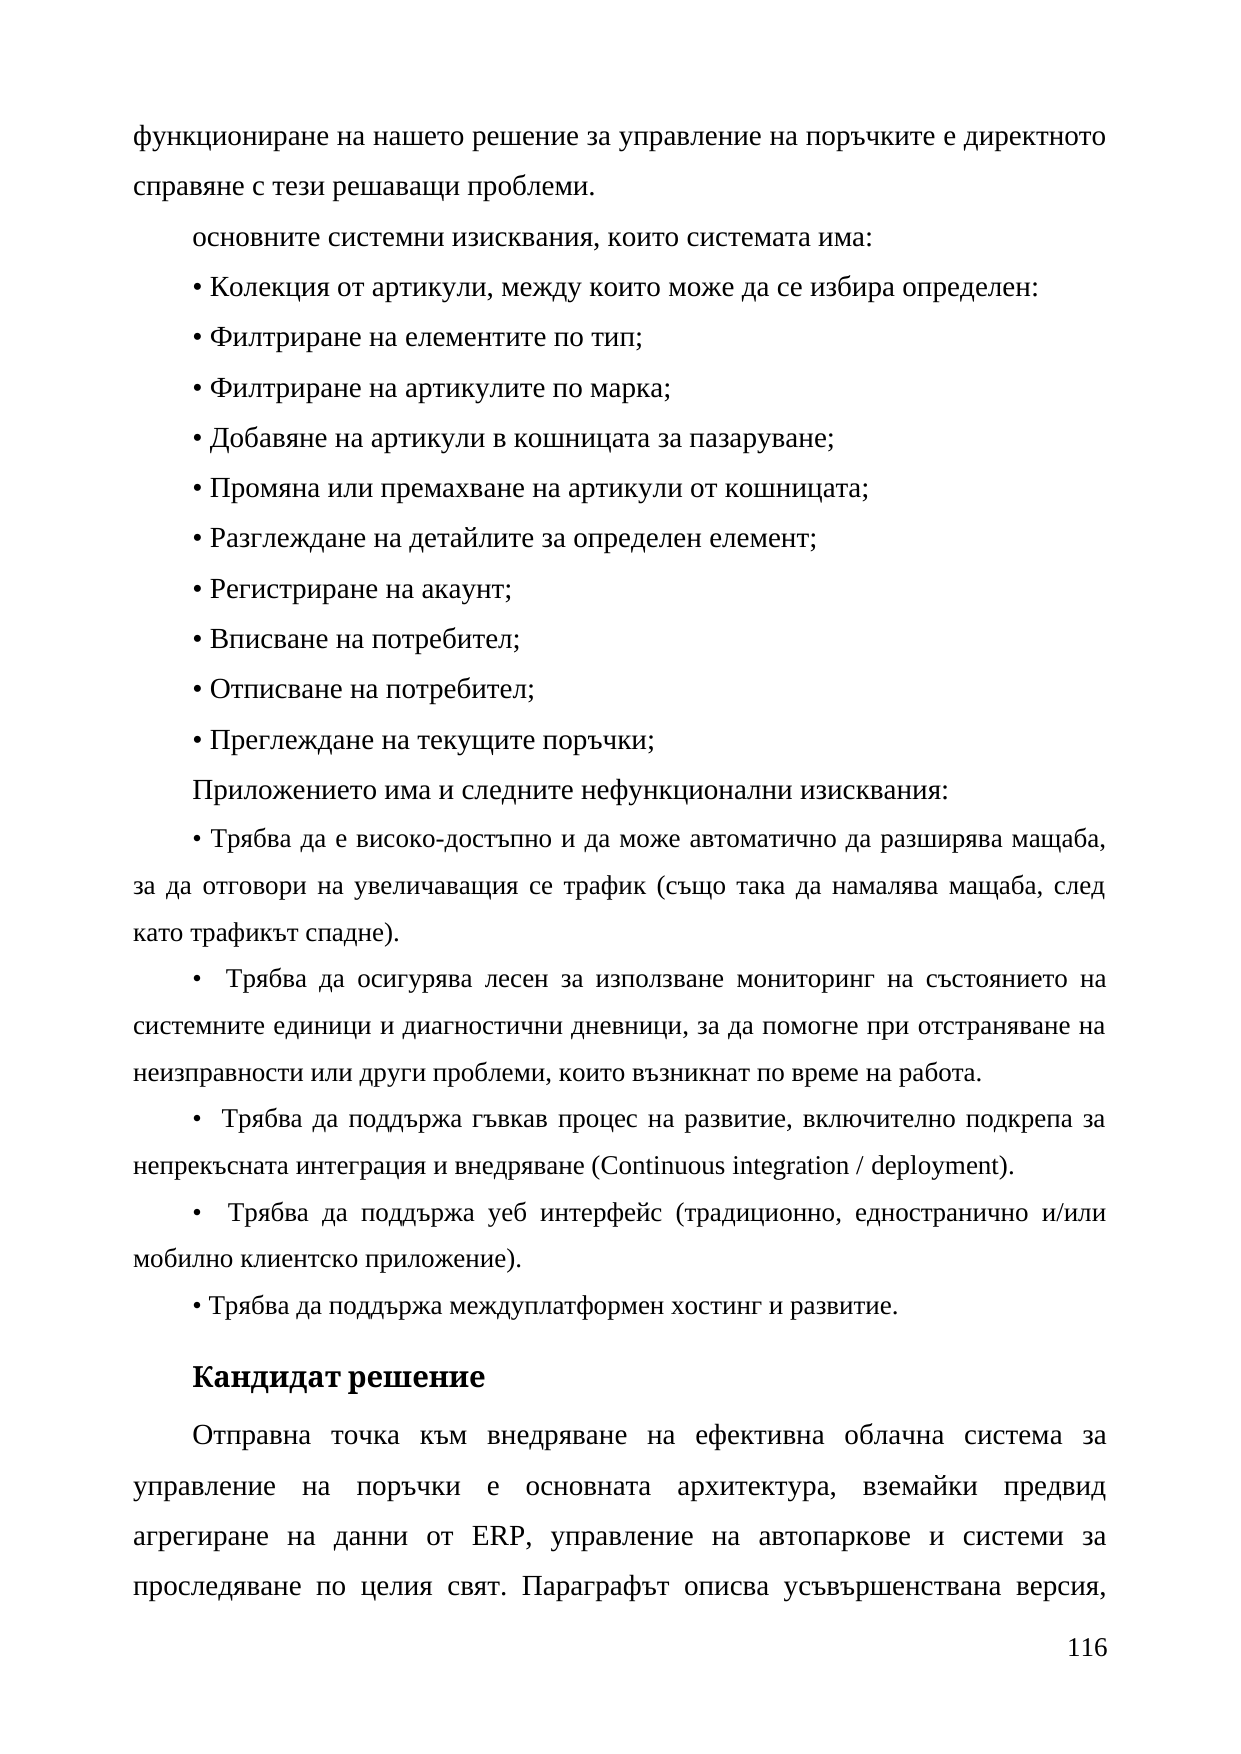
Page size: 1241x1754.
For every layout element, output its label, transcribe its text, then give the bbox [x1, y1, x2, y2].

text • Трябва да поддържа междуплатформен хостинг и развитие. [133, 1289, 1107, 1320]
text • Филтриране на елементите по тип; [133, 319, 1107, 353]
text • Промяна или премахване на артикули от кошницата; [133, 470, 1107, 504]
text • Разглеждане на детайлите за определен елемент; [133, 521, 1107, 554]
text • Трябва да поддържа уеб интерфейс (традиционно, едностранично и/или мобилно клиентско приложение). [133, 1196, 1107, 1274]
text • Трябва да осигурява лесен за използване мониторинг на състоянието на системните единици и диагностични дневници, за да помогне при отстраняване на неизправности или други проблеми, които възникнат по време на работа. [133, 962, 1107, 1087]
text • Вписване на потребител; [133, 621, 1107, 655]
text • Добавяне на артикули в кошницата за пазаруване; [133, 420, 1107, 453]
text основните системни изисквания, които системата има: [133, 219, 1107, 252]
text • Преглеждане на текущите поръчки; [133, 722, 1107, 755]
subtitle Кандидат решение [133, 1361, 1107, 1394]
text • Трябва да поддържа гъвкав процес на развитие, включително подкрепа за непрекъсната интеграция и внедряване (Continuous integration / deployment). [133, 1102, 1107, 1180]
text • Трябва да е високо-достъпно и да може автоматично да разширява мащаба, за да отговори на увеличаващия се трафик (също така да намалява мащаба, след като трафикът спадне). [133, 822, 1107, 947]
text • Отписване на потребител; [133, 672, 1107, 705]
text • Колекция от артикули, между които може да се избира определен: [133, 269, 1107, 303]
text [133, 118, 1107, 202]
text Приложението има и следните нефункционални изисквания: [133, 772, 1107, 806]
text • Филтриране на артикулите по марка; [133, 370, 1107, 403]
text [133, 1417, 1107, 1602]
text • Регистриране на акаунт; [133, 571, 1107, 604]
